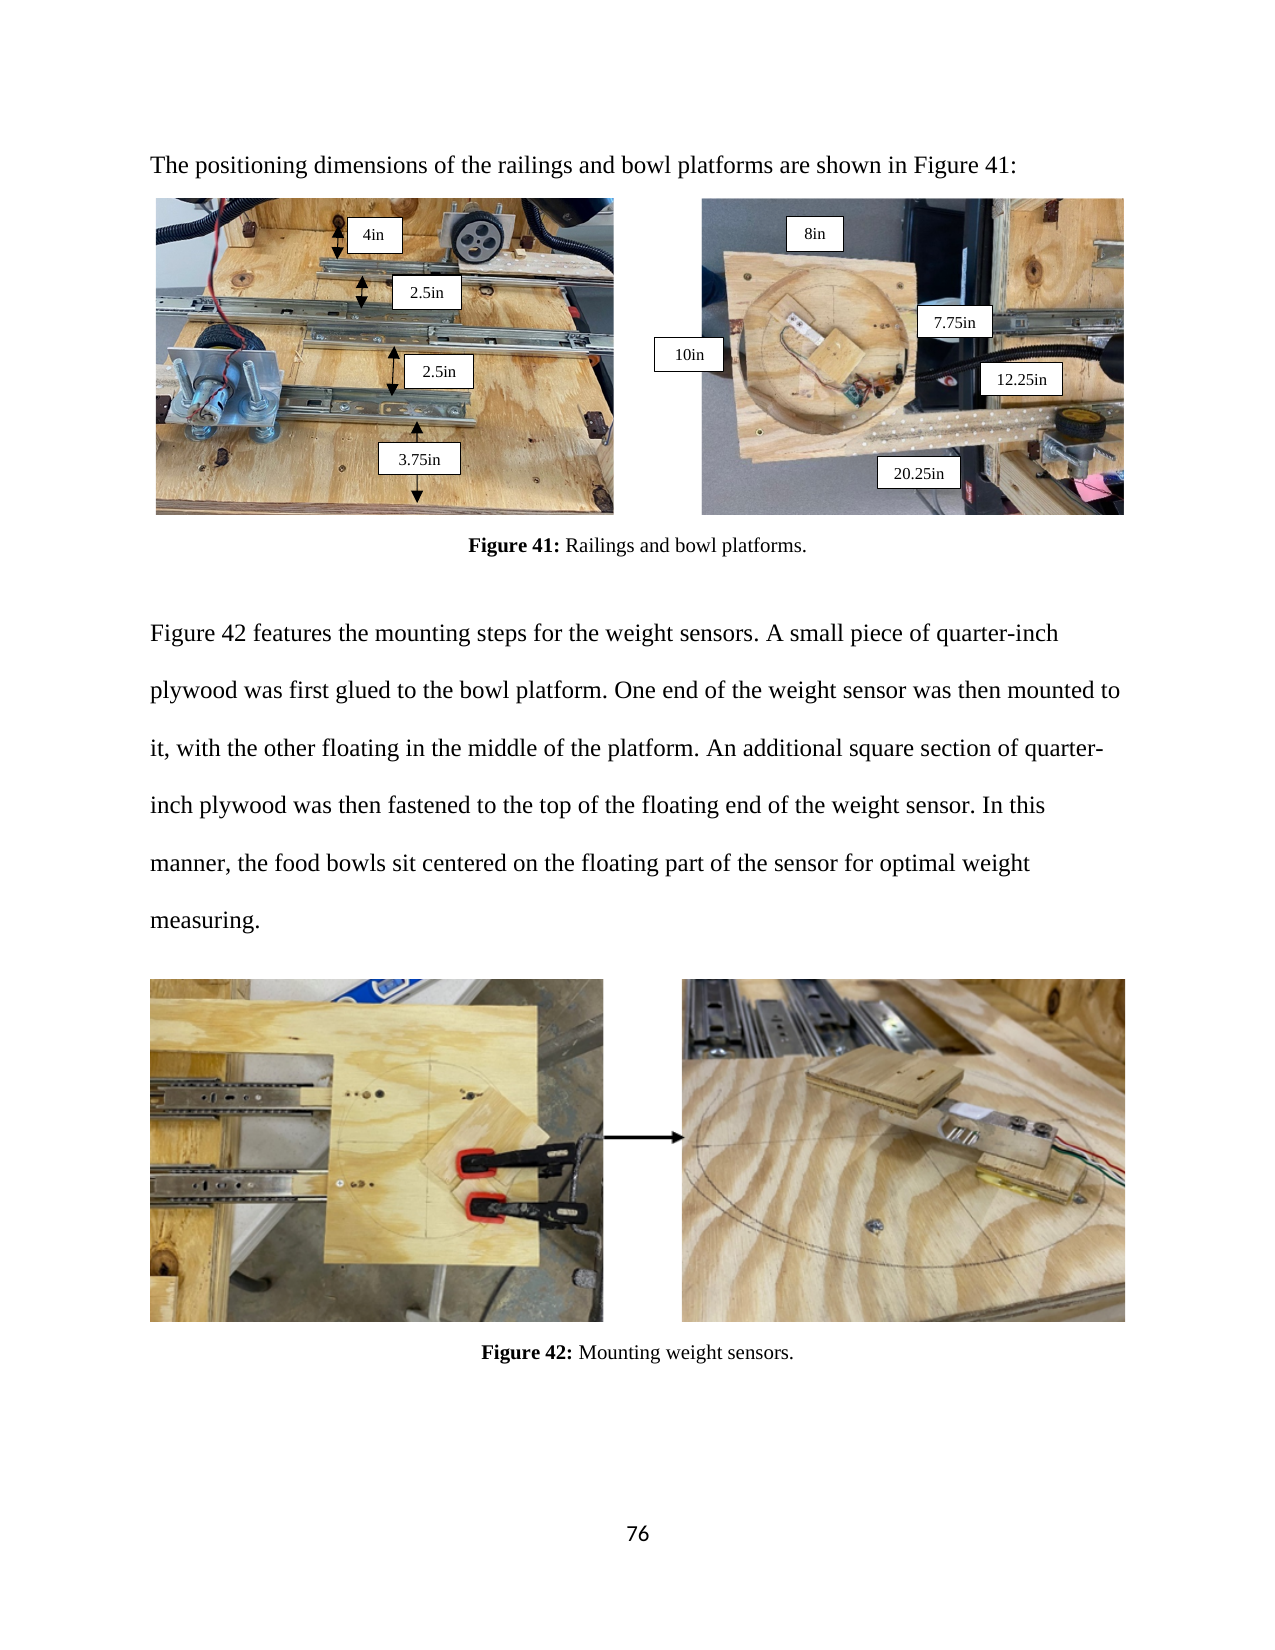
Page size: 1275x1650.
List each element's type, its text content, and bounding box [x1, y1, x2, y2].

text The positioning dimensions of the railings and bowl platforms are shown in Figure 41: [150, 150, 1125, 179]
picture [150, 979, 1125, 1322]
picture [702, 199, 1123, 515]
text Figure 42 features the mounting steps for the weight sensors. A small piece of quarter-inch plywood was first glued to the bowl platform. One end of the weight sensor was then mounted to it, with the other floating in the middle of the platform. An additional square section of quarter-inch plywood was then fastened to the top of the floating end of the weight sensor. In this manner, the food bowls sit centered on the floating part of the sensor for optimal weight measuring. [150, 618, 1125, 934]
text Figure 42: Mounting weight sensors. [150, 1340, 1125, 1364]
text Figure 41: Railings and bowl platforms. [150, 533, 1125, 557]
picture [155, 198, 614, 515]
